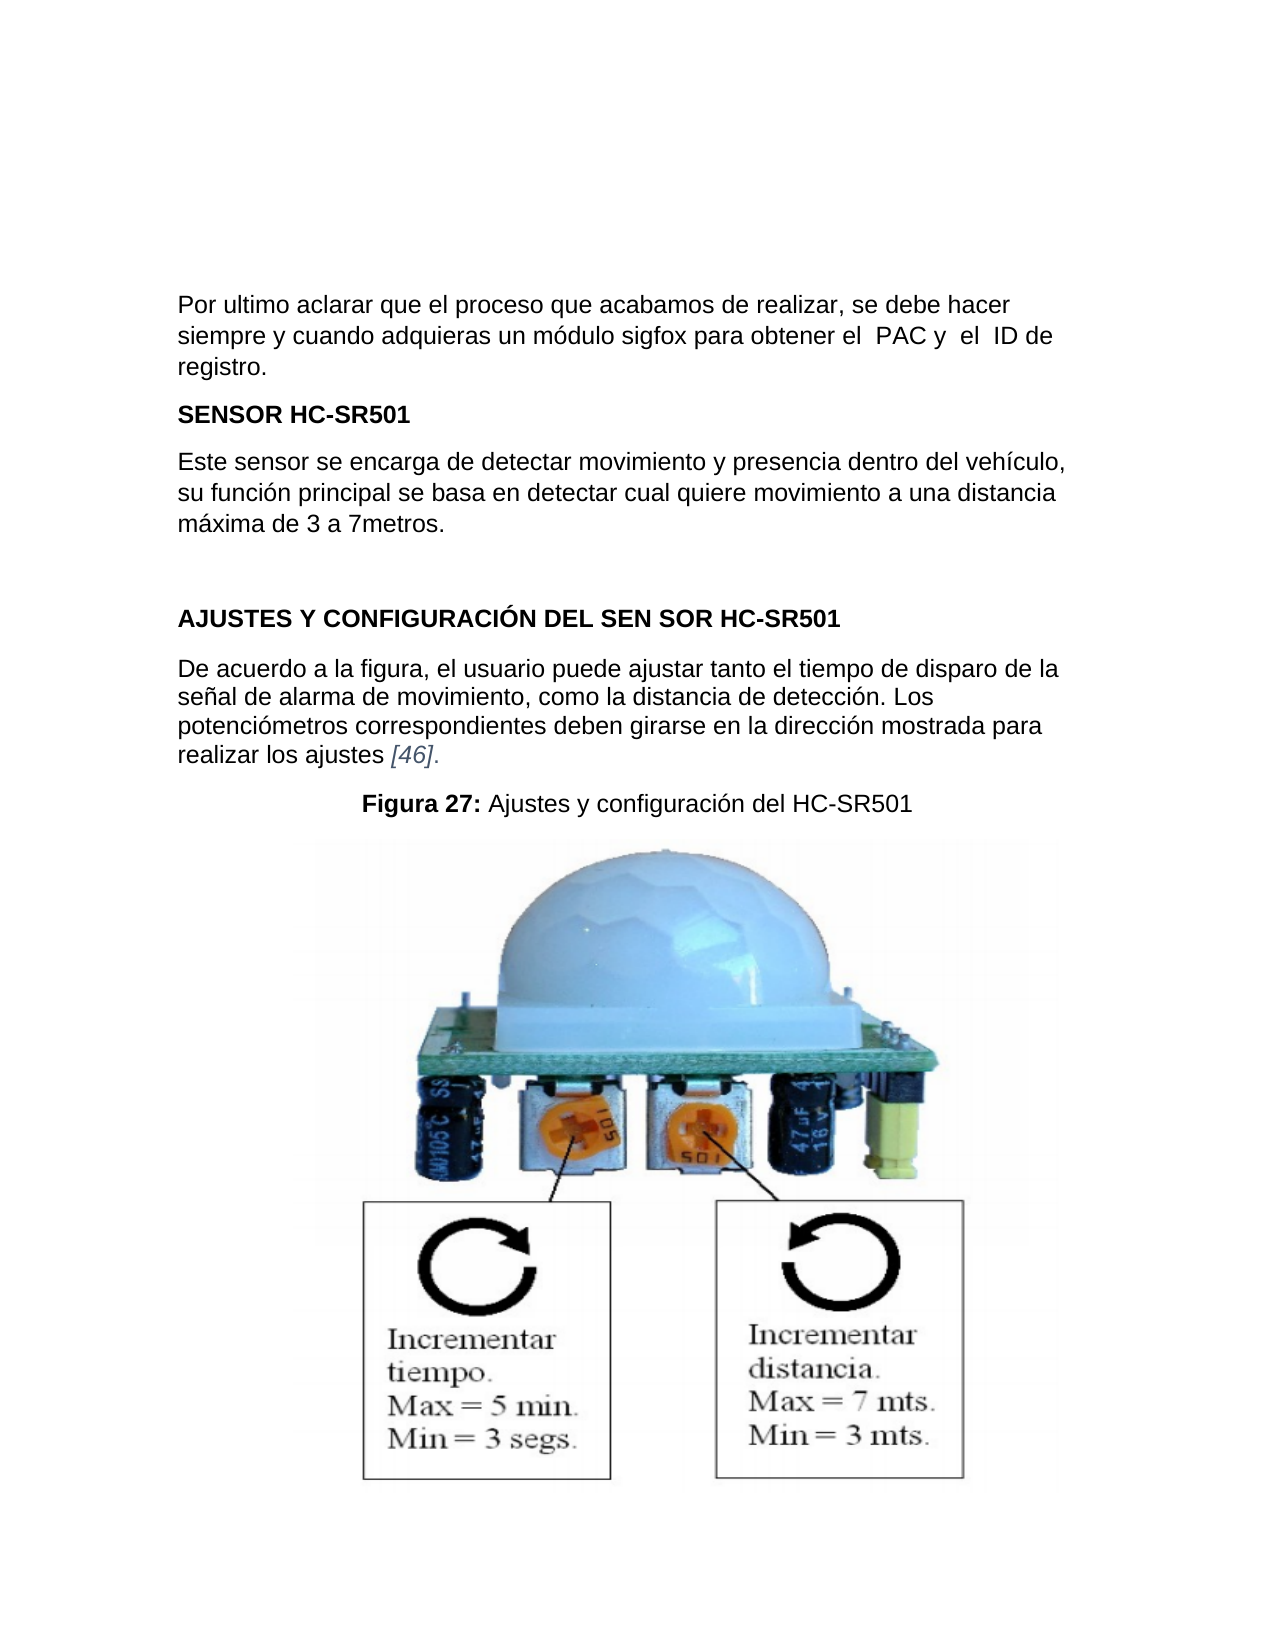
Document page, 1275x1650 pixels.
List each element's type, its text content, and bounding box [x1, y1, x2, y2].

text De acuerdo a la figura, el usuario puede ajustar tanto el tiempo de disparo de la señal de alarma de movimiento, como la distancia de detección. Los potenciómetros correspondientes deben girarse en la dirección mostrada para realizar los ajustes . [177, 654, 1098, 769]
picture [177, 839, 1071, 1493]
text SENSOR HC-SR501 [177, 400, 1098, 428]
text AJUSTES Y CONFIGURACIÓN DEL SEN SOR HC-SR501 [177, 604, 1098, 633]
text Este sensor se encarga de detectar movimiento y presencia dentro del vehículo, su función principal se basa en detectar cual quiere movimiento a una distancia máxima de 3 a 7metros. [177, 447, 1098, 538]
text Por ultimo aclarar que el proceso que acabamos de realizar, se debe hacer siempre y cuando adquieras un módulo sigfox para obtener el PAC y el ID de registro. [177, 290, 1098, 381]
text Figura 27: Ajustes y configuración del HC-SR501 [177, 789, 1098, 818]
